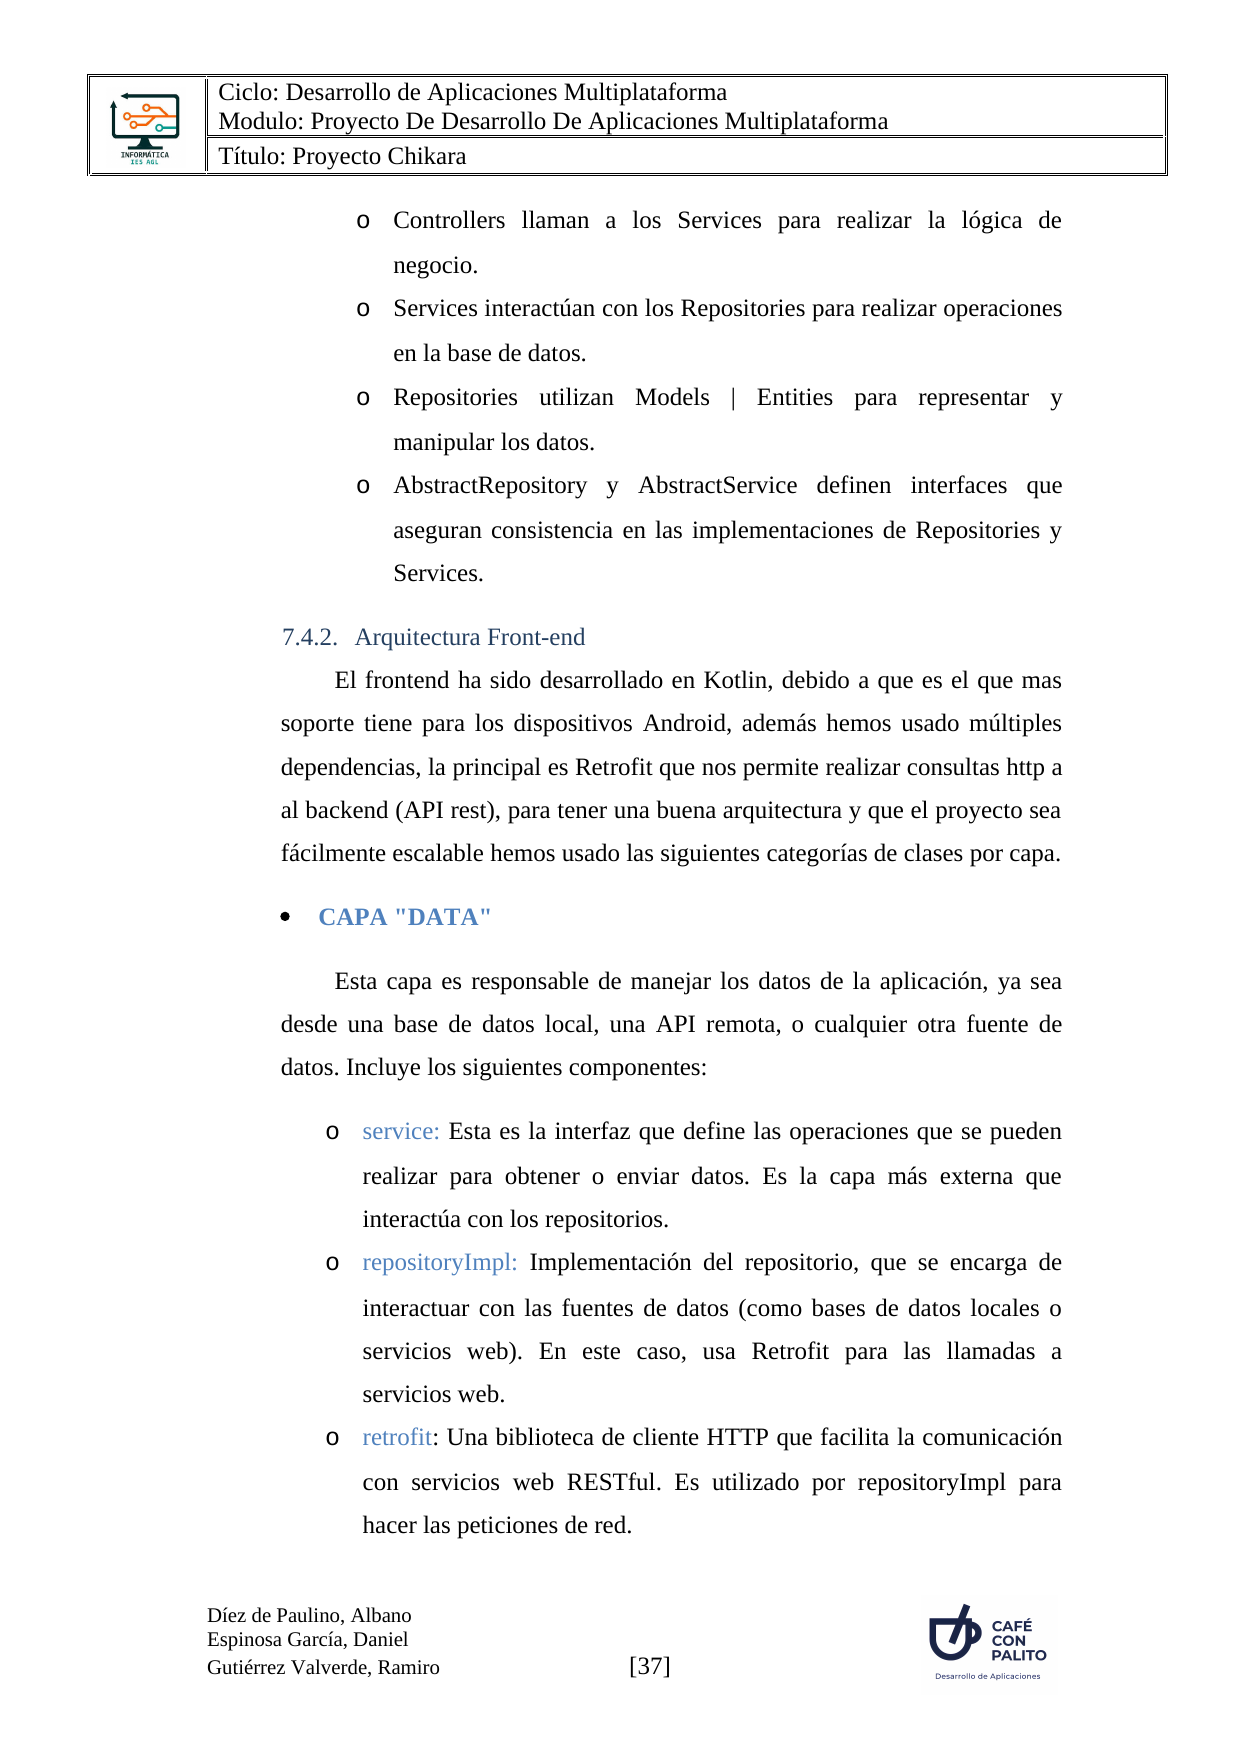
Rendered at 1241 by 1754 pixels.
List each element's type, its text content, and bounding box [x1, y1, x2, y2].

list Controllers llaman a los Services para realizar la lógica de negocio. [356, 205, 1063, 279]
subtitle Arquitectura Front-end [282, 622, 1063, 651]
list retrofit: Una biblioteca de cliente HTTP que facilita la comunicación con servicios web RESTful. Es utilizado por repositoryImpl para hacer las peticiones de red. [325, 1422, 1063, 1539]
list service: Esta es la interfaz que define las operaciones que se pueden realizar para obtener o enviar datos. Es la capa más externa que interactúa con los repositorios. [325, 1116, 1063, 1233]
picture [921, 1595, 1058, 1695]
list Services interactúan con los Repositories para realizar operaciones en la base de datos. [356, 293, 1063, 367]
picture [106, 87, 186, 168]
list Repositories utilizan Models | Entities para representar y manipular los datos. [356, 382, 1063, 456]
text Esta capa es responsable de manejar los datos de la aplicación, ya sea desde una base de datos local, una API remota, o cualquier otra fuente de datos. Incluye los siguientes componentes: [281, 966, 1063, 1081]
list repositoryImpl: Implementación del repositorio, que se encarga de interactuar con las fuentes de datos (como bases de datos locales o servicios web). En este caso, usa Retrofit para las llamadas a servicios web. [325, 1247, 1063, 1408]
list CAPA "DATA" [281, 902, 1063, 931]
text El frontend ha sido desarrollado en Kotlin, debido a que es el que mas soporte tiene para los dispositivos Android, además hemos usado múltiples dependencias, la principal es Retrofit que nos permite realizar consultas http a al backend (API rest), para tener una buena arquitectura y que el proyecto sea fácilmente escalable hemos usado las siguientes categorías de clases por capa. [281, 665, 1063, 867]
list AbstractRepository y AbstractService definen interfaces que aseguran consistencia en las implementaciones de Repositories y Services. [356, 470, 1063, 587]
